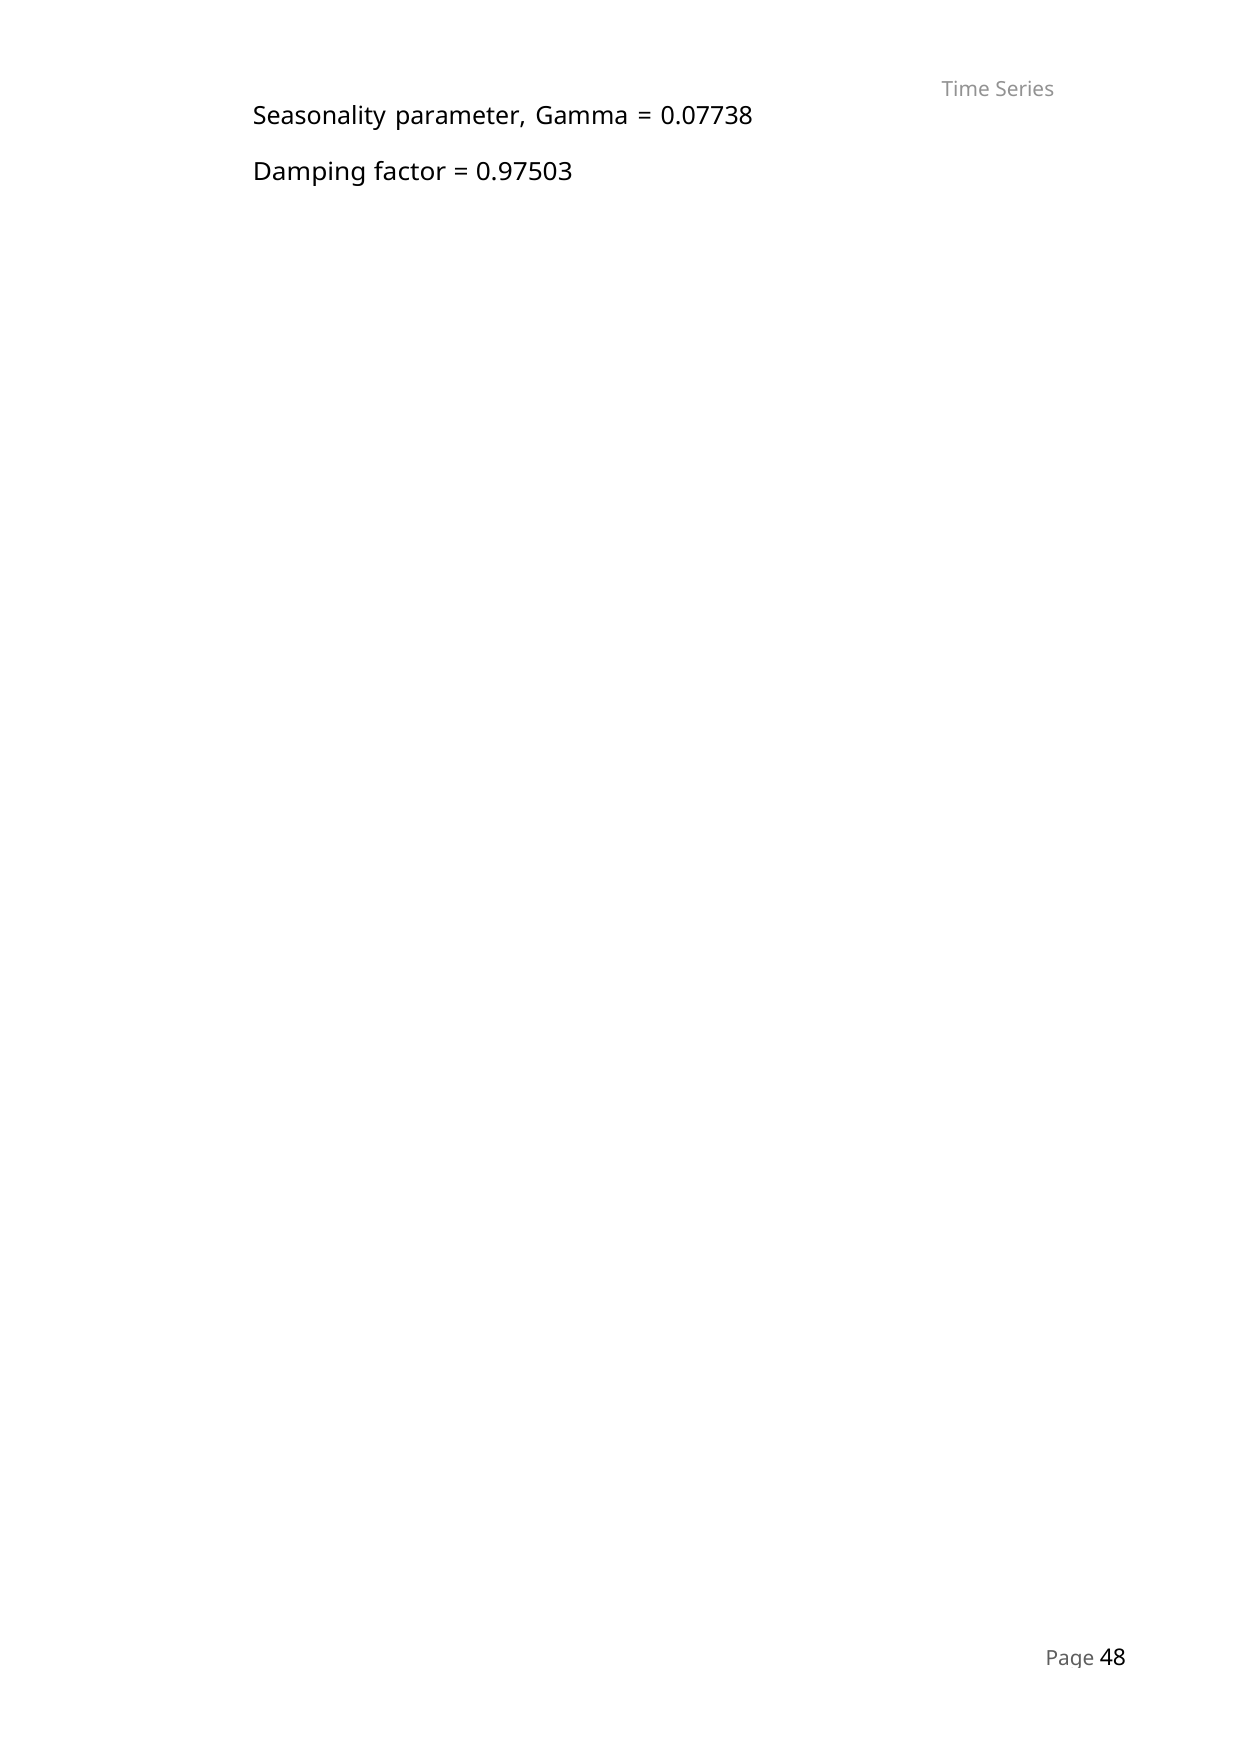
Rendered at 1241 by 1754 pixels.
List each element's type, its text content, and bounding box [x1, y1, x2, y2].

text Seasonality parameter, Gamma = 0.07738 [253, 98, 1134, 132]
text Damping factor = 0.97503 [253, 154, 1134, 188]
